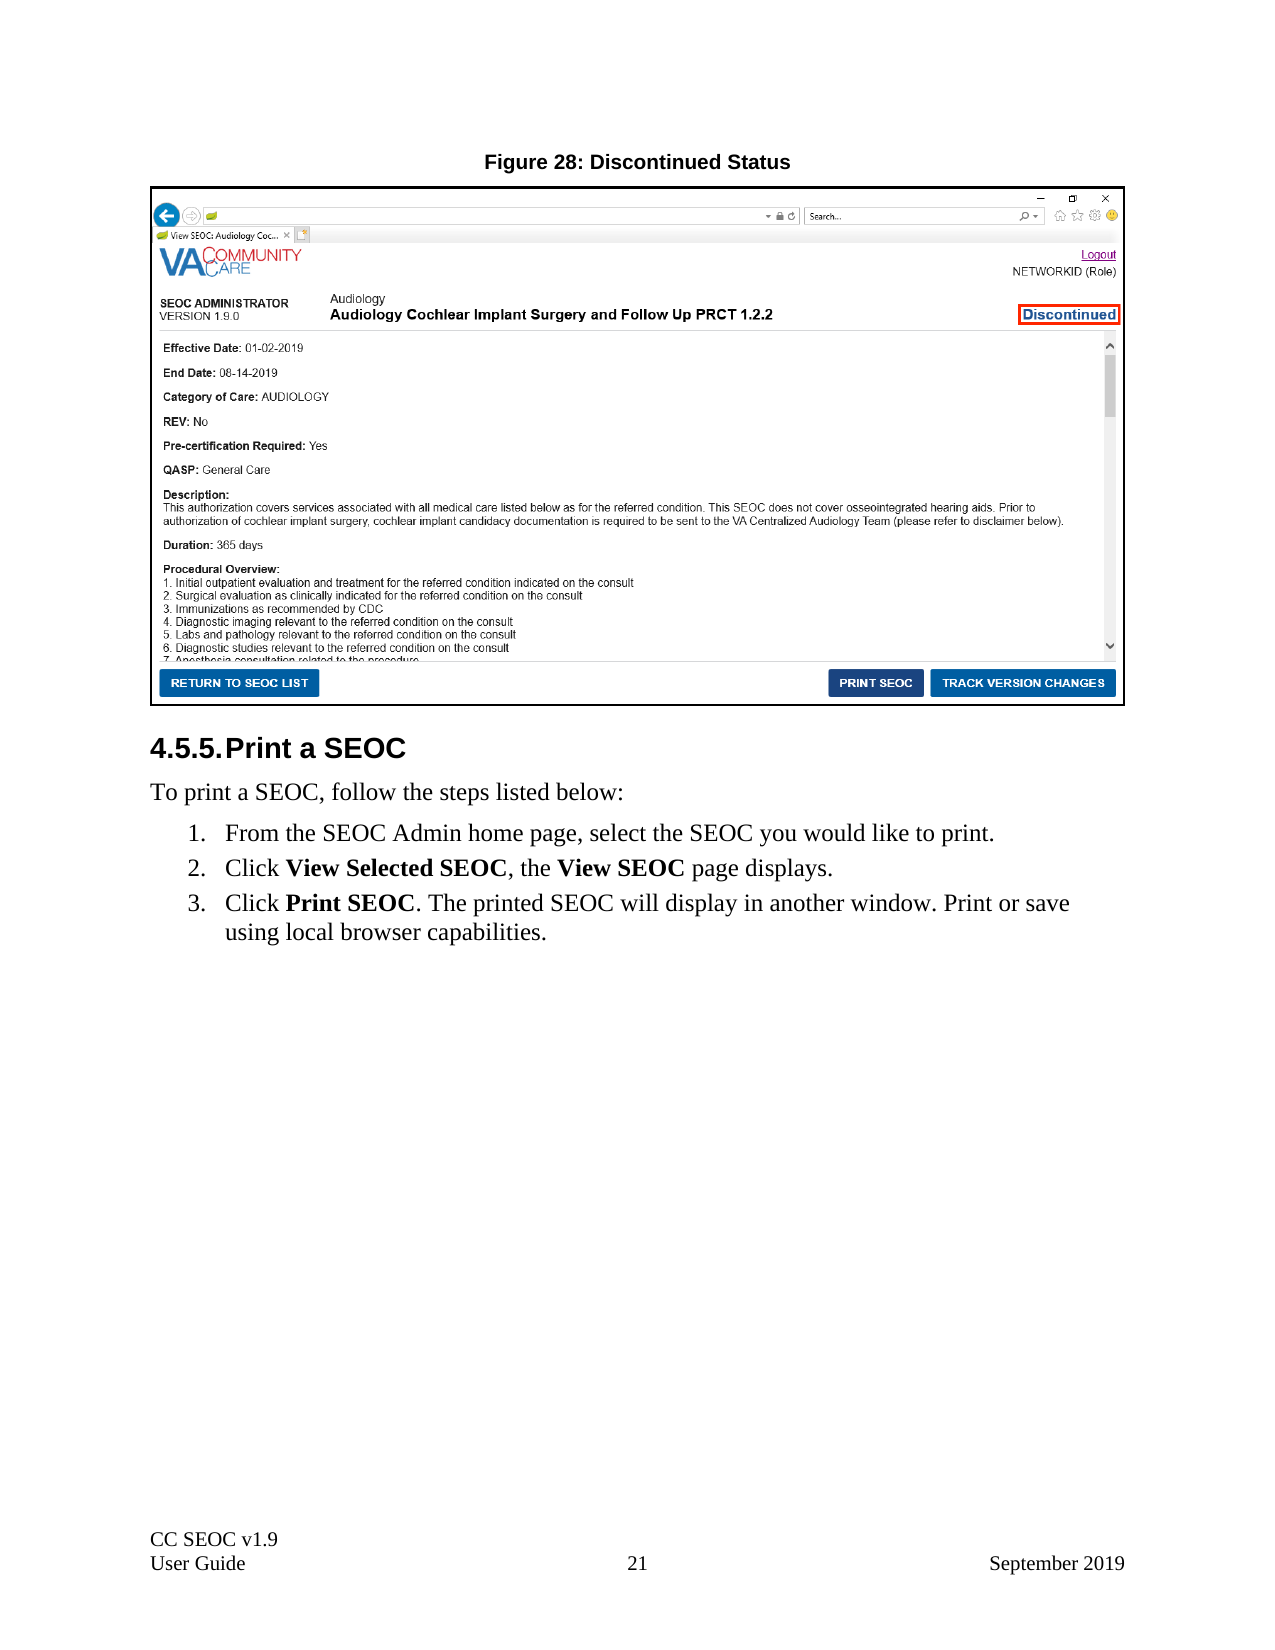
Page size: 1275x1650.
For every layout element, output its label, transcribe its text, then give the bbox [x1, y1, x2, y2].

text Figure 28: Discontinued Status [150, 150, 1125, 174]
text Click View Selected SEOC, the View SEOC page displays. [187, 853, 1125, 882]
subtitle Print a SEOC [150, 731, 1125, 764]
picture [152, 189, 1123, 704]
text Click Print SEOC. The printed SEOC will display in another window. Print or save using local browser capabilities. [187, 888, 1125, 946]
text To print a SEOC, follow the steps listed below: [150, 777, 1125, 806]
list From the SEOC Admin home page, select the SEOC you would like to print. [187, 818, 1125, 847]
